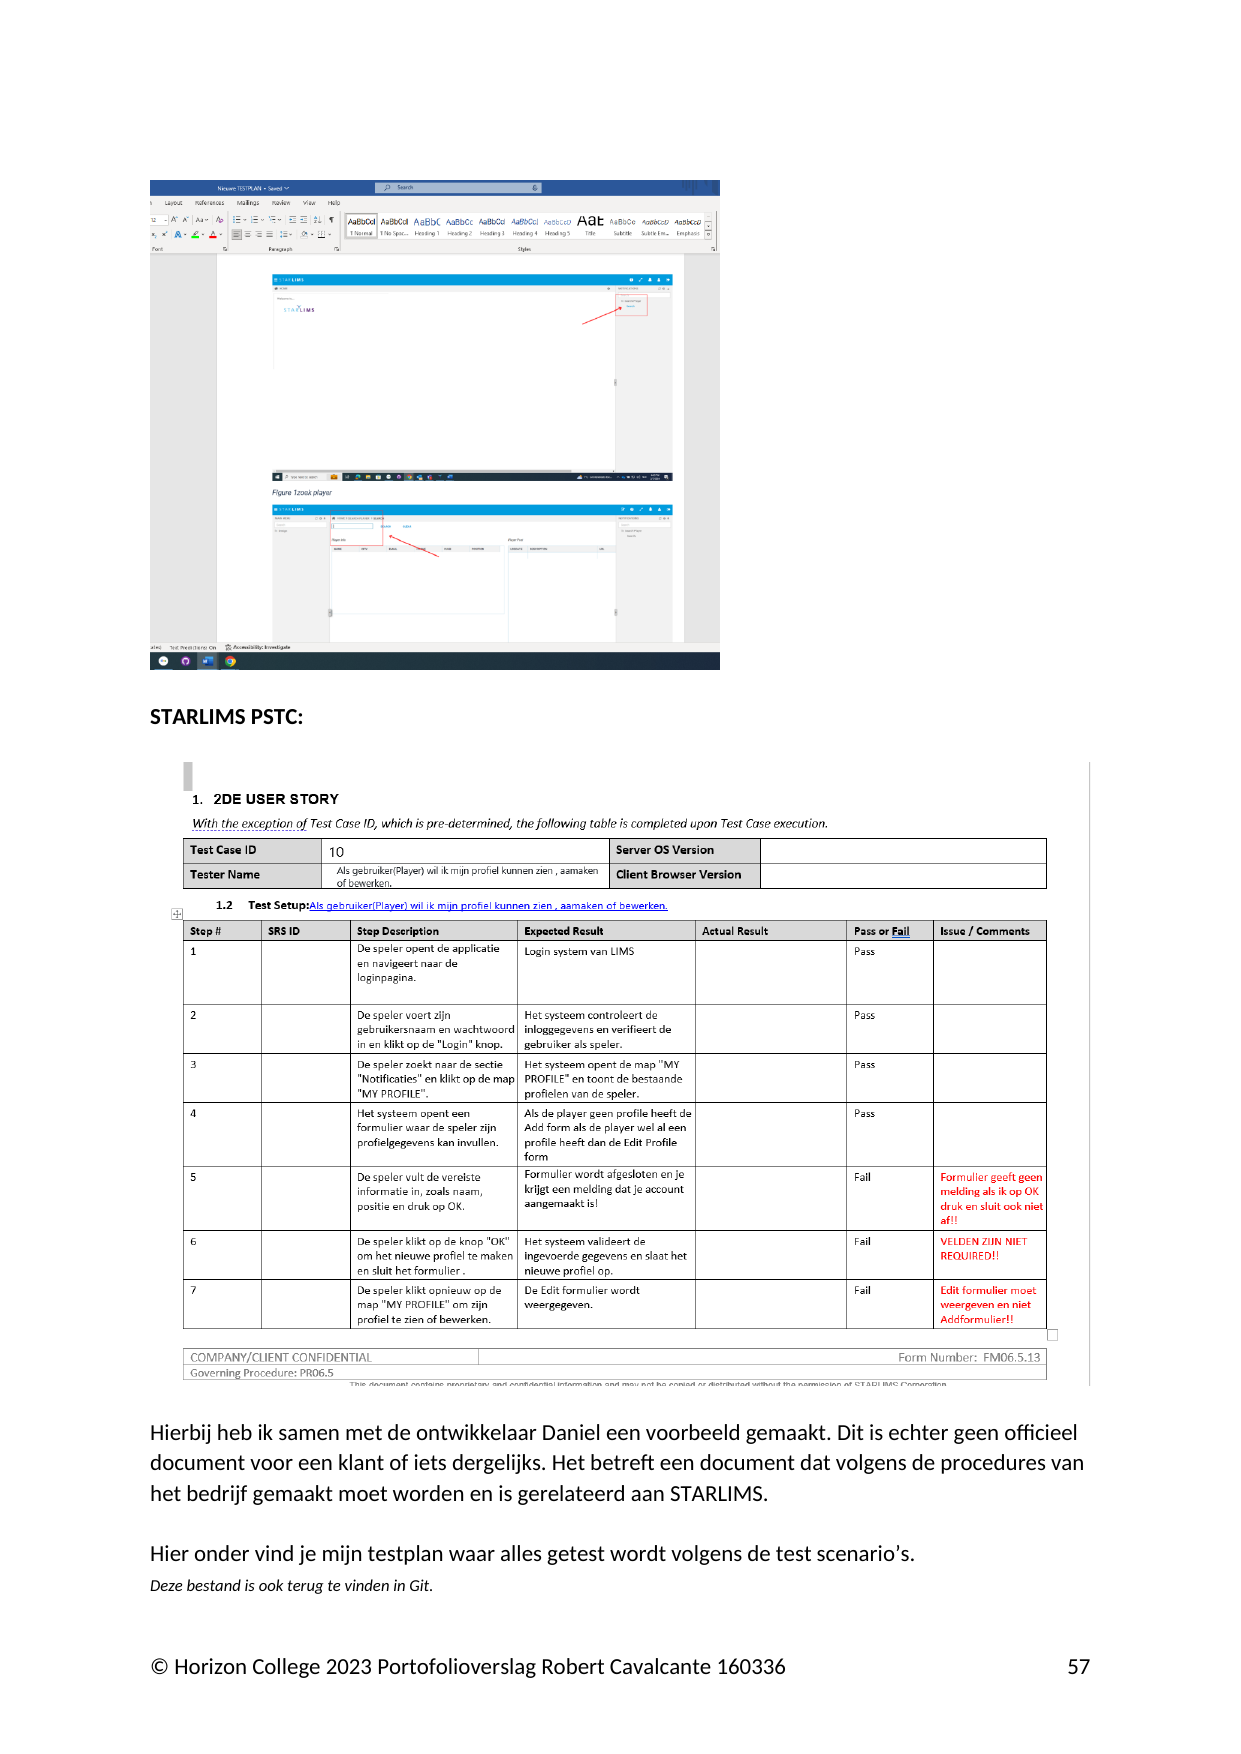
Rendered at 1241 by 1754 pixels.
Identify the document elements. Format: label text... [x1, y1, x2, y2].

text STARLIMS PSTC: [150, 702, 1090, 730]
text Hier onder vind je mijn testplan waar alles getest wordt volgens de test scenario’s. Deze bestand is ook terug te vinden in Git. [150, 1539, 1090, 1597]
picture [150, 180, 720, 670]
picture [150, 762, 1091, 1386]
text Hierbij heb ik samen met de ontwikkelaar Daniel een voorbeeld gemaakt. Dit is echter geen officieel document voor een klant of iets dergelijks. Het betreft een document dat volgens de procedures van het bedrijf gemaakt moet worden en is gerelateerd aan STARLIMS. [150, 1418, 1090, 1507]
